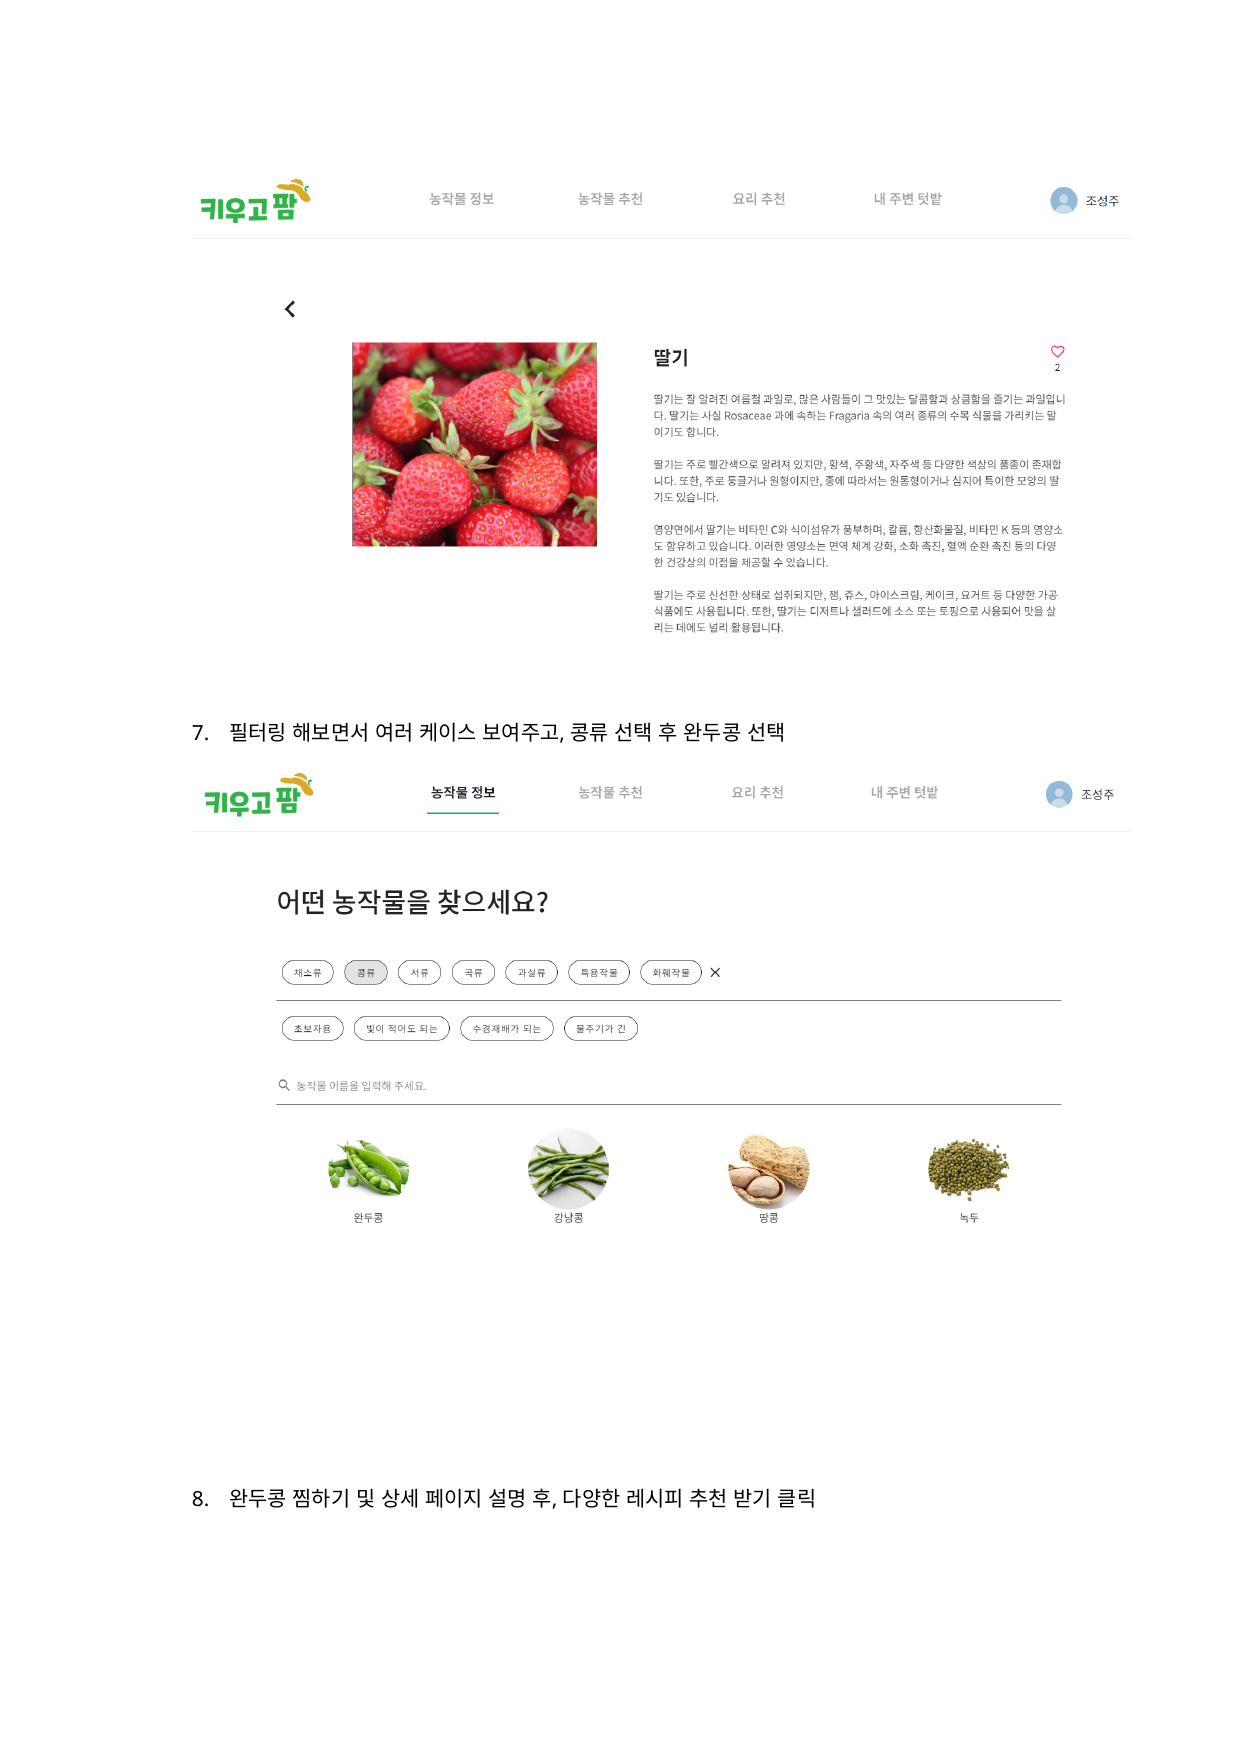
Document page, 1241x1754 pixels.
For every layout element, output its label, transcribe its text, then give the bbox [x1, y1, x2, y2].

picture [191, 177, 1132, 651]
list 필터링 해보면서 여러 케이스 보여주고, 콩류 선택 후 완두콩 선택 [192, 716, 1090, 747]
picture [191, 765, 1132, 1227]
list 완두콩 찜하기 및 상세 페이지 설명 후, 다양한 레시피 추천 받기 클릭 [192, 1482, 1090, 1512]
